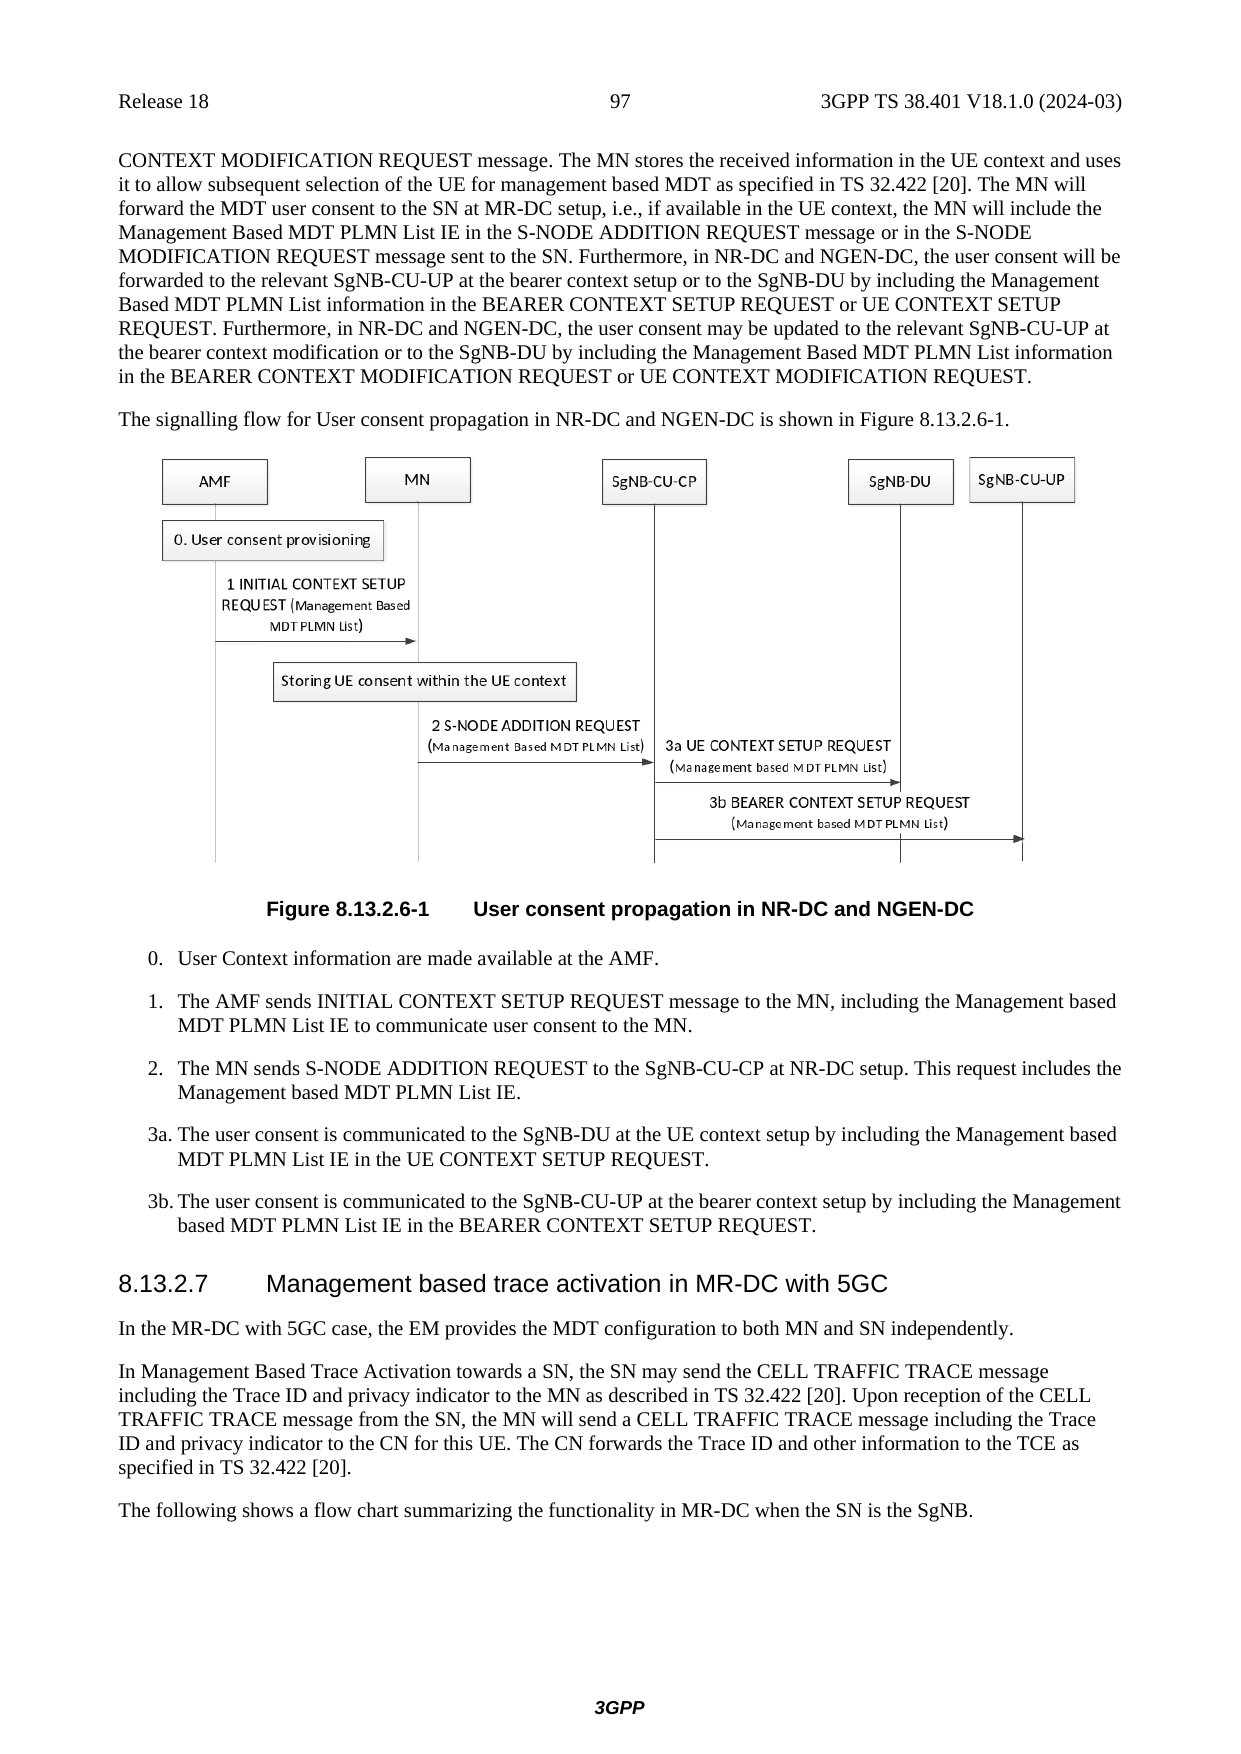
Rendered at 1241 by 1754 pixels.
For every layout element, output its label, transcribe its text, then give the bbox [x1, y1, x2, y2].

text The signalling flow for User consent propagation in NR-DC and NGEN-DC is shown in Figure 8.13.2.6-1. [118, 407, 1122, 431]
text The following shows a flow chart summarizing the functionality in MR-DC when the SN is the SgNB. [118, 1498, 1122, 1522]
text 0. User Context information are made available at the AMF. [148, 946, 1122, 970]
text Figure 8.13.2.6-1 User consent propagation in NR-DC and NGEN-DC [118, 897, 1122, 921]
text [118, 147, 1122, 388]
text 2. The MN sends S-NODE ADDITION REQUEST to the SgNB-CU-CP at NR-DC setup. This request includes the Management based MDT PLMN List IE. [148, 1056, 1122, 1104]
text In Management Based Trace Activation towards a SN, the SN may send the CELL TRAFFIC TRACE message including the Trace ID and privacy indicator to the MN as described in TS 32.422 [20]. Upon reception of the CELL TRAFFIC TRACE message from the SN, the MN will send a CELL TRAFFIC TRACE message including the Trace ID and privacy indicator to the CN for this UE. The CN forwards the Trace ID and other information to the TCE as specified in TS 32.422 [20]. [118, 1359, 1122, 1479]
text 3a. The user consent is communicated to the SgNB-DU at the UE context setup by including the Management based MDT PLMN List IE in the UE CONTEXT SETUP REQUEST. [148, 1122, 1122, 1171]
subtitle 8.13.2.7 Management based trace activation in MR-DC with 5GC [118, 1269, 1122, 1297]
text In the MR-DC with 5GC case, the EM provides the MDT configuration to both MN and SN independently. [118, 1316, 1122, 1340]
text 3b. The user consent is communicated to the SgNB-CU-UP at the bearer context setup by including the Management based MDT PLMN List IE in the BEARER CONTEXT SETUP REQUEST. [148, 1189, 1122, 1237]
text 1. The AMF sends INITIAL CONTEXT SETUP REQUEST message to the MN, including the Management based MDT PLMN List IE to communicate user consent to the MN. [148, 989, 1122, 1037]
